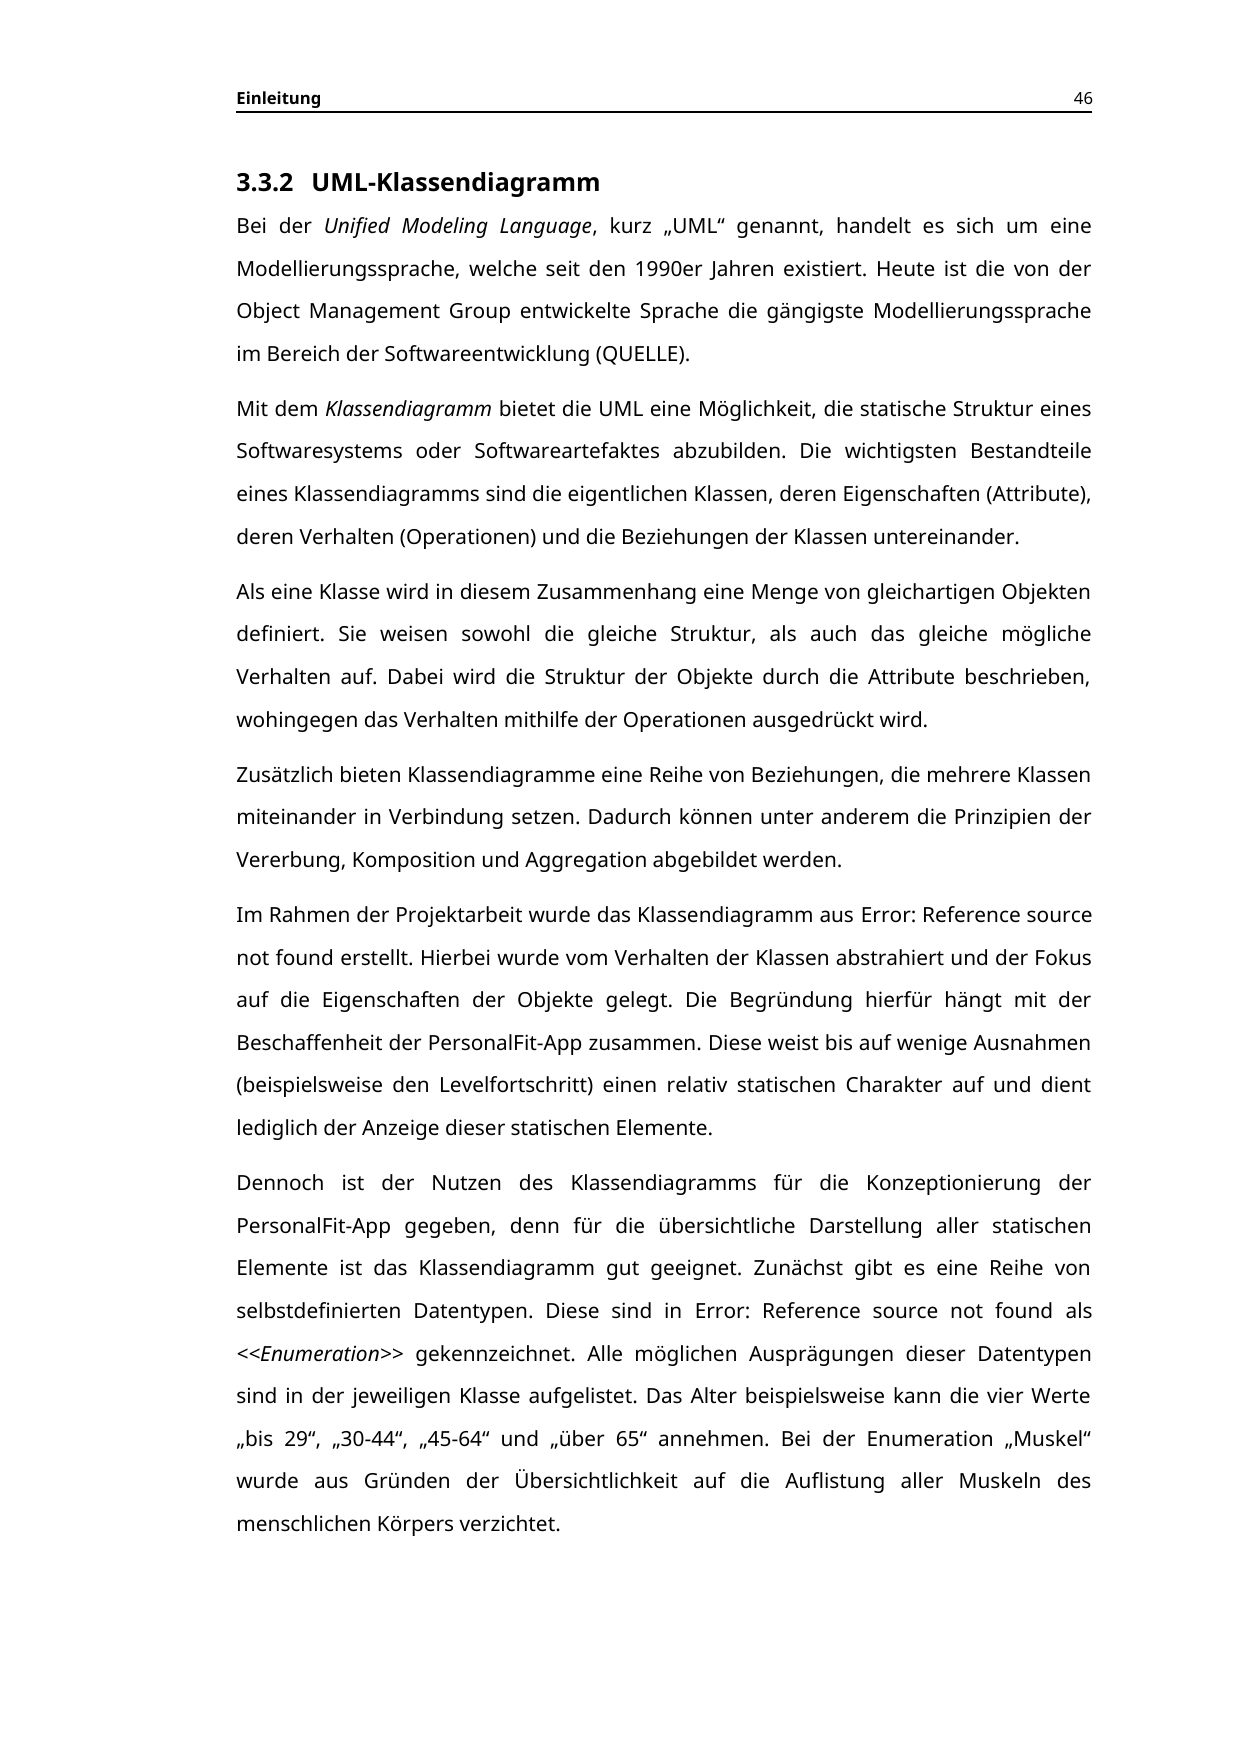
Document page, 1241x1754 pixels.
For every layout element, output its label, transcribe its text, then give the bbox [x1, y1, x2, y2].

text Bei der Unified Modeling Language, kurz „UML“ genannt, handelt es sich um eine Modellierungssprache, welche seit den 1990er Jahren existiert. Heute ist die von der Object Management Group entwickelte Sprache die gängigste Modellierungssprache im Bereich der Softwareentwicklung (QUELLE). [236, 211, 1092, 367]
text Zusätzlich bieten Klassendiagramme eine Reihe von Beziehungen, die mehrere Klassen miteinander in Verbindung setzen. Dadurch können unter anderem die Prinzipien der Vererbung, Komposition und Aggregation abgebildet werden. [236, 760, 1092, 873]
subtitle UML-Klassendiagramm [236, 164, 1092, 199]
text Als eine Klasse wird in diesem Zusammenhang eine Menge von gleichartigen Objekten definiert. Sie weisen sowohl die gleiche Struktur, als auch das gleiche mögliche Verhalten auf. Dabei wird die Struktur der Objekte durch die Attribute beschrieben, wohingegen das Verhalten mithilfe der Operationen ausgedrückt wird. [236, 577, 1092, 733]
text Mit dem Klassendiagramm bietet die UML eine Möglichkeit, die statische Struktur eines Softwaresystems oder Softwareartefaktes abzubilden. Die wichtigsten Bestandteile eines Klassendiagramms sind die eigentlichen Klassen, deren Eigenschaften (Attribute), deren Verhalten (Operationen) und die Beziehungen der Klassen untereinander. [236, 394, 1092, 550]
